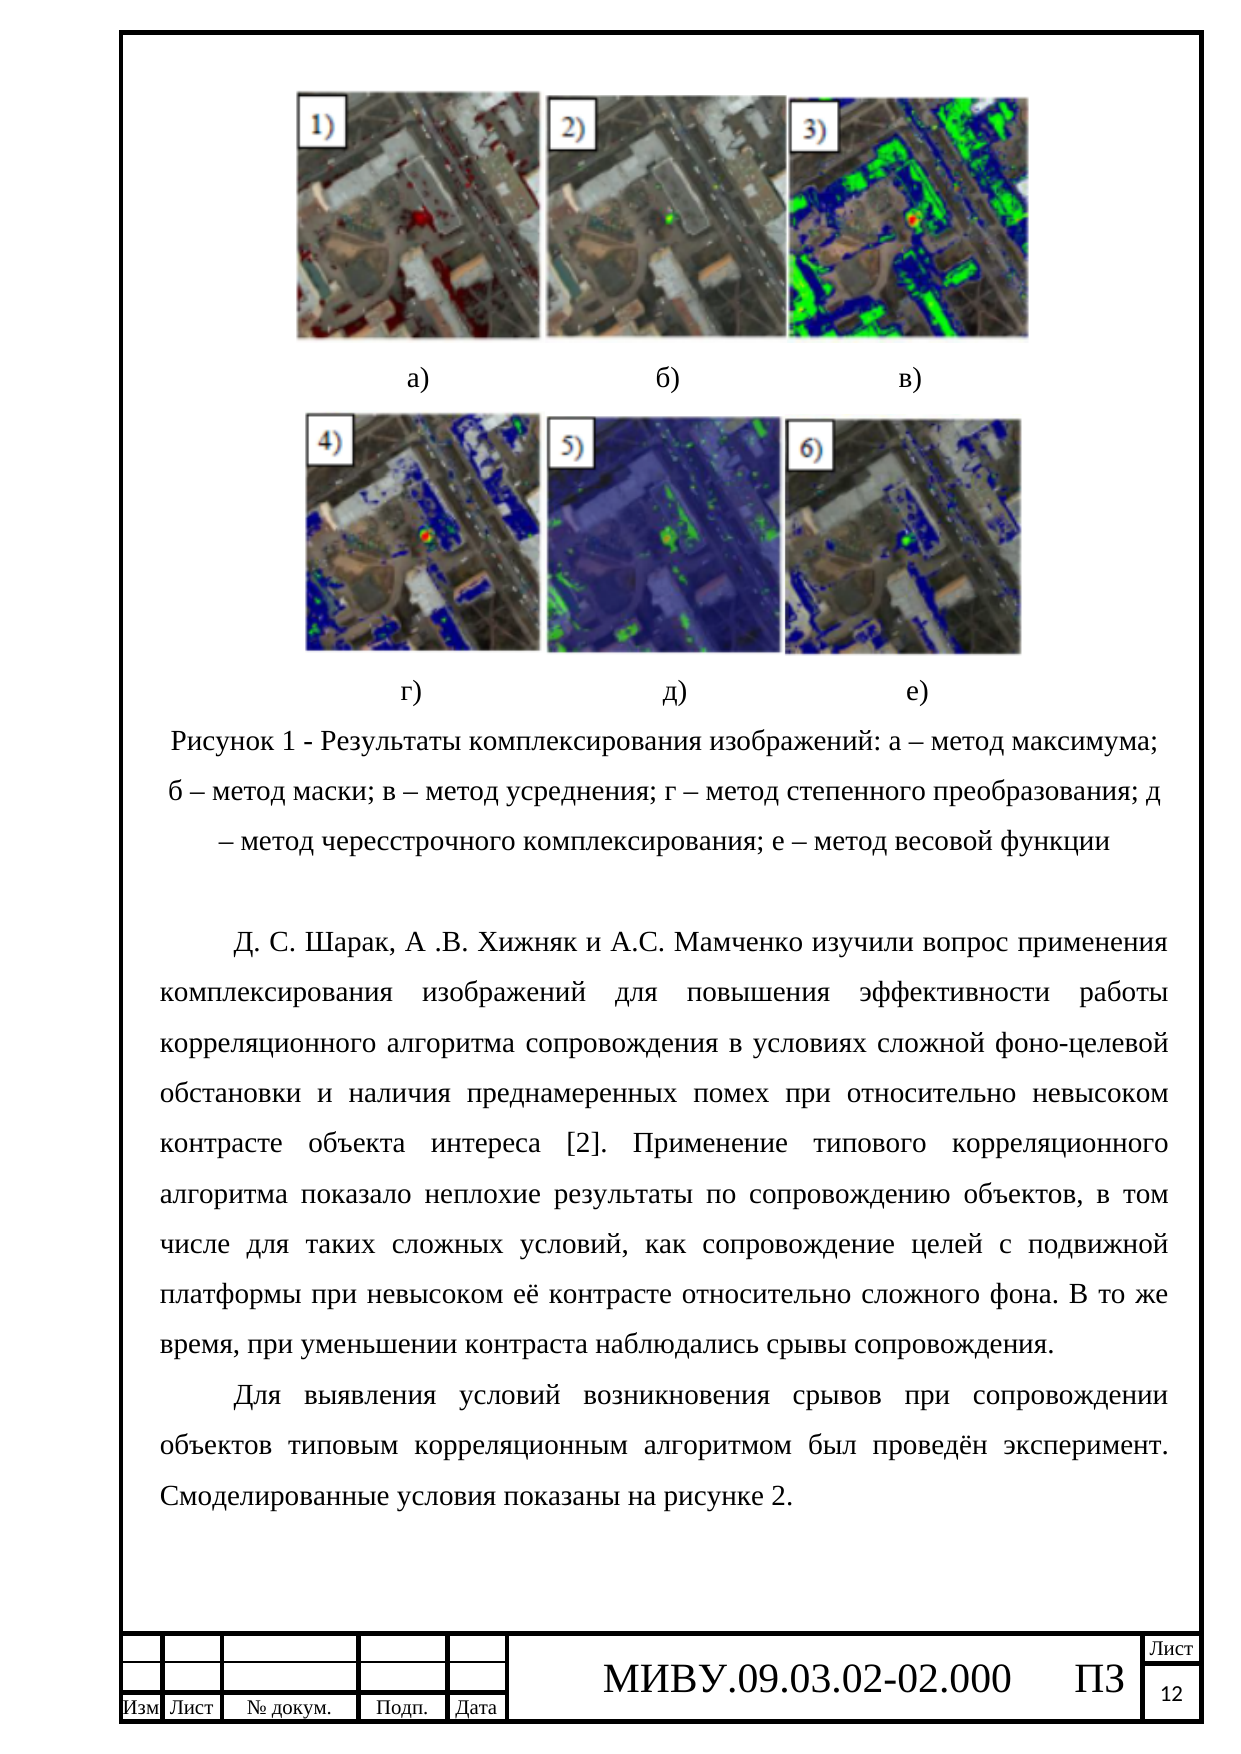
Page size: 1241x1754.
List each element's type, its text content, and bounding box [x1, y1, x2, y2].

text Для выявления условий возникновения срывов при сопровождении объектов типовым корреляционным алгоритмом был проведён эксперимент. Смоделированные условия показаны на рисунке 2. [159, 1377, 1169, 1511]
picture [304, 410, 1025, 656]
text Д. С. Шарак, А .В. Хижняк и А.С. Мамченко изучили вопрос применения комплексирования изображений для повышения эффективности работы корреляционного алгоритма сопровождения в условиях сложной фоно-целевой обстановки и наличия преднамеренных помех при относительно невысоком контрасте объекта интереса [2]. Применение типового корреляционного алгоритма показало неплохие результаты по сопровождению объектов, в том числе для таких сложных условий, как сопровождение целей с подвижной платформы при невысоком её контрасте относительно сложного фона. В то же время, при уменьшении контраста наблюдались срывы сопровождения. [159, 924, 1169, 1360]
text а) б) в) [159, 360, 1169, 393]
text Рисунок 1 - Результаты комплексирования изображений: а – метод максимума; б – метод маски; в – метод усреднения; г – метод степенного преобразования; д – метод чересстрочного комплексирования; е – метод весовой функции [159, 723, 1169, 907]
text г) д) е) [159, 673, 1169, 706]
picture [295, 88, 1034, 343]
